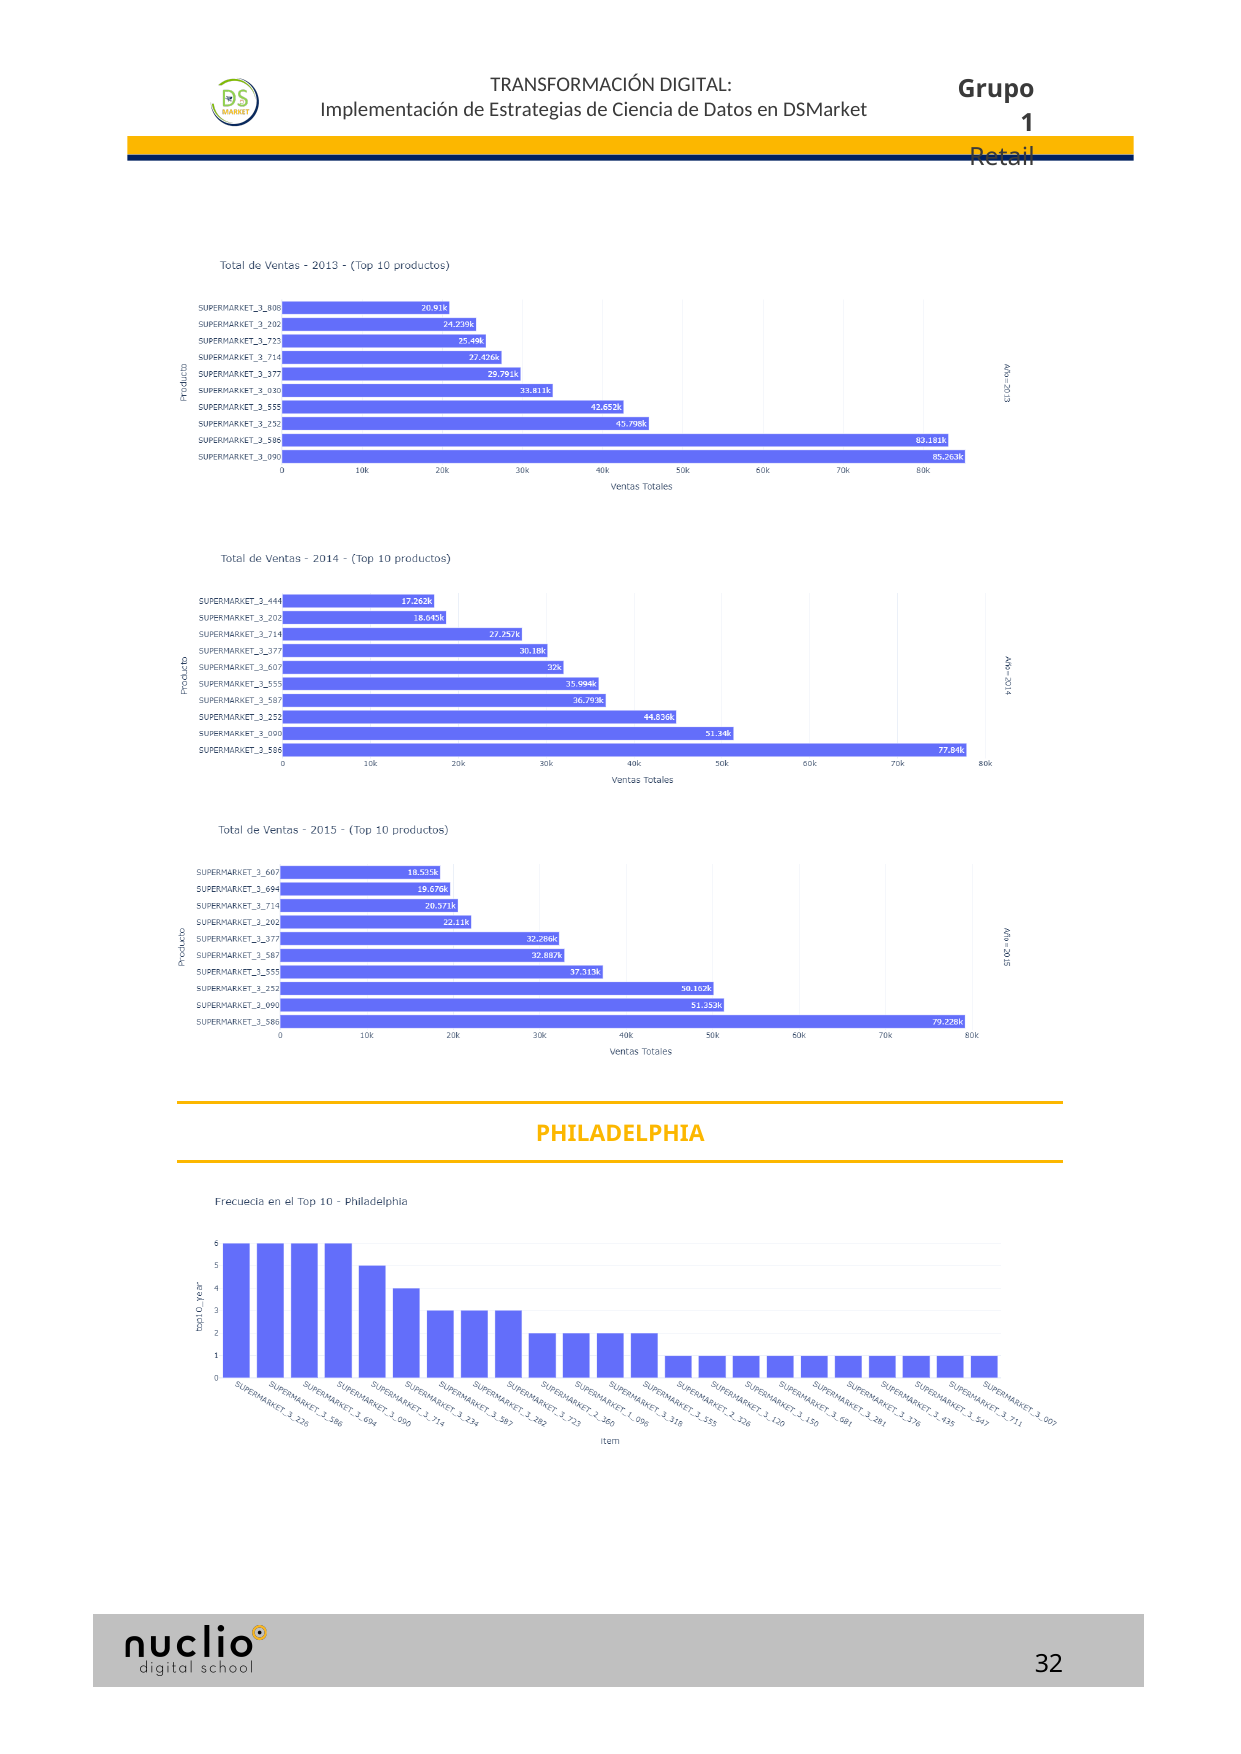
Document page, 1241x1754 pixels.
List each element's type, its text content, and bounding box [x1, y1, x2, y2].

picture [177, 1177, 1063, 1451]
picture [177, 807, 1063, 1077]
text PHILADELPHIA [177, 1104, 1063, 1160]
picture [177, 241, 1063, 510]
picture [125, 1625, 267, 1676]
picture [205, 70, 264, 127]
picture [177, 533, 1063, 804]
